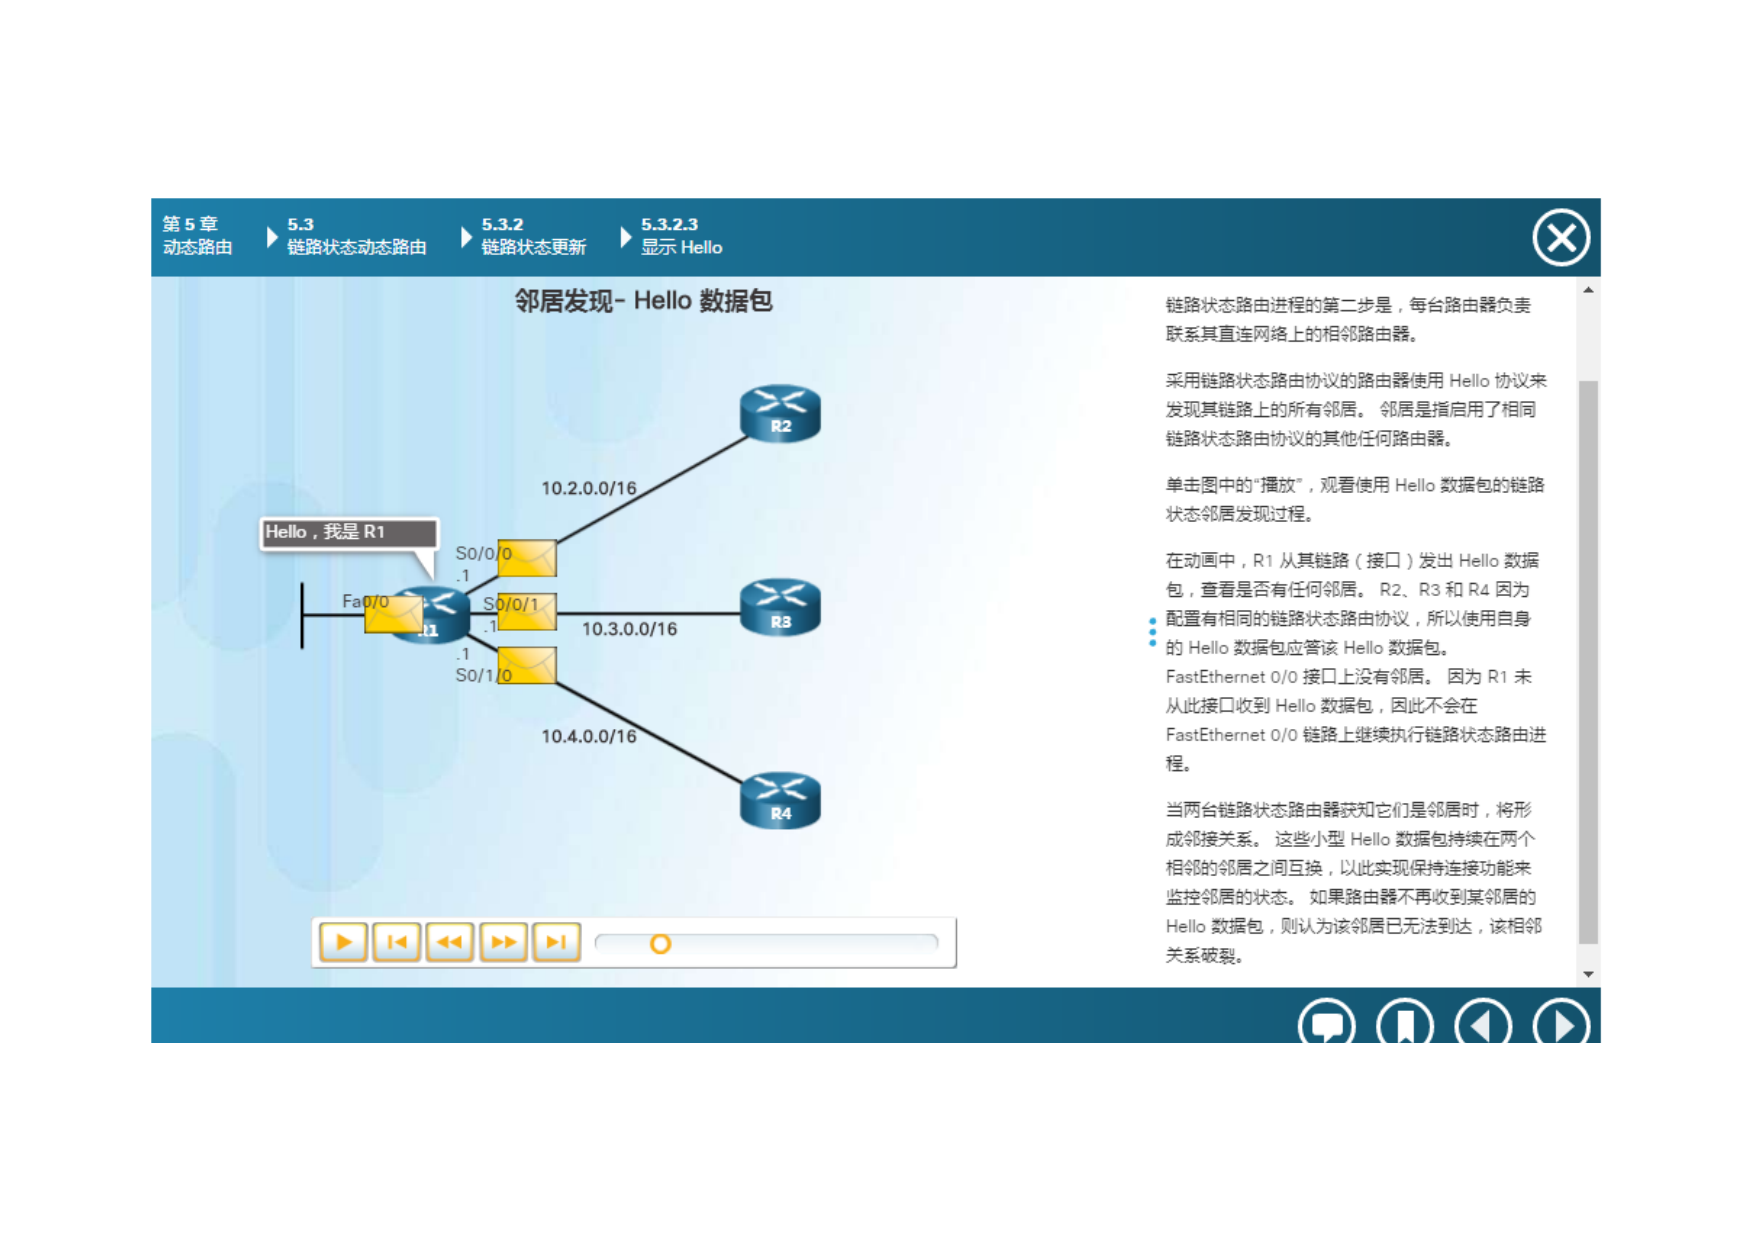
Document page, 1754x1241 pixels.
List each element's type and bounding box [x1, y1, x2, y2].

picture [150, 197, 1604, 1043]
